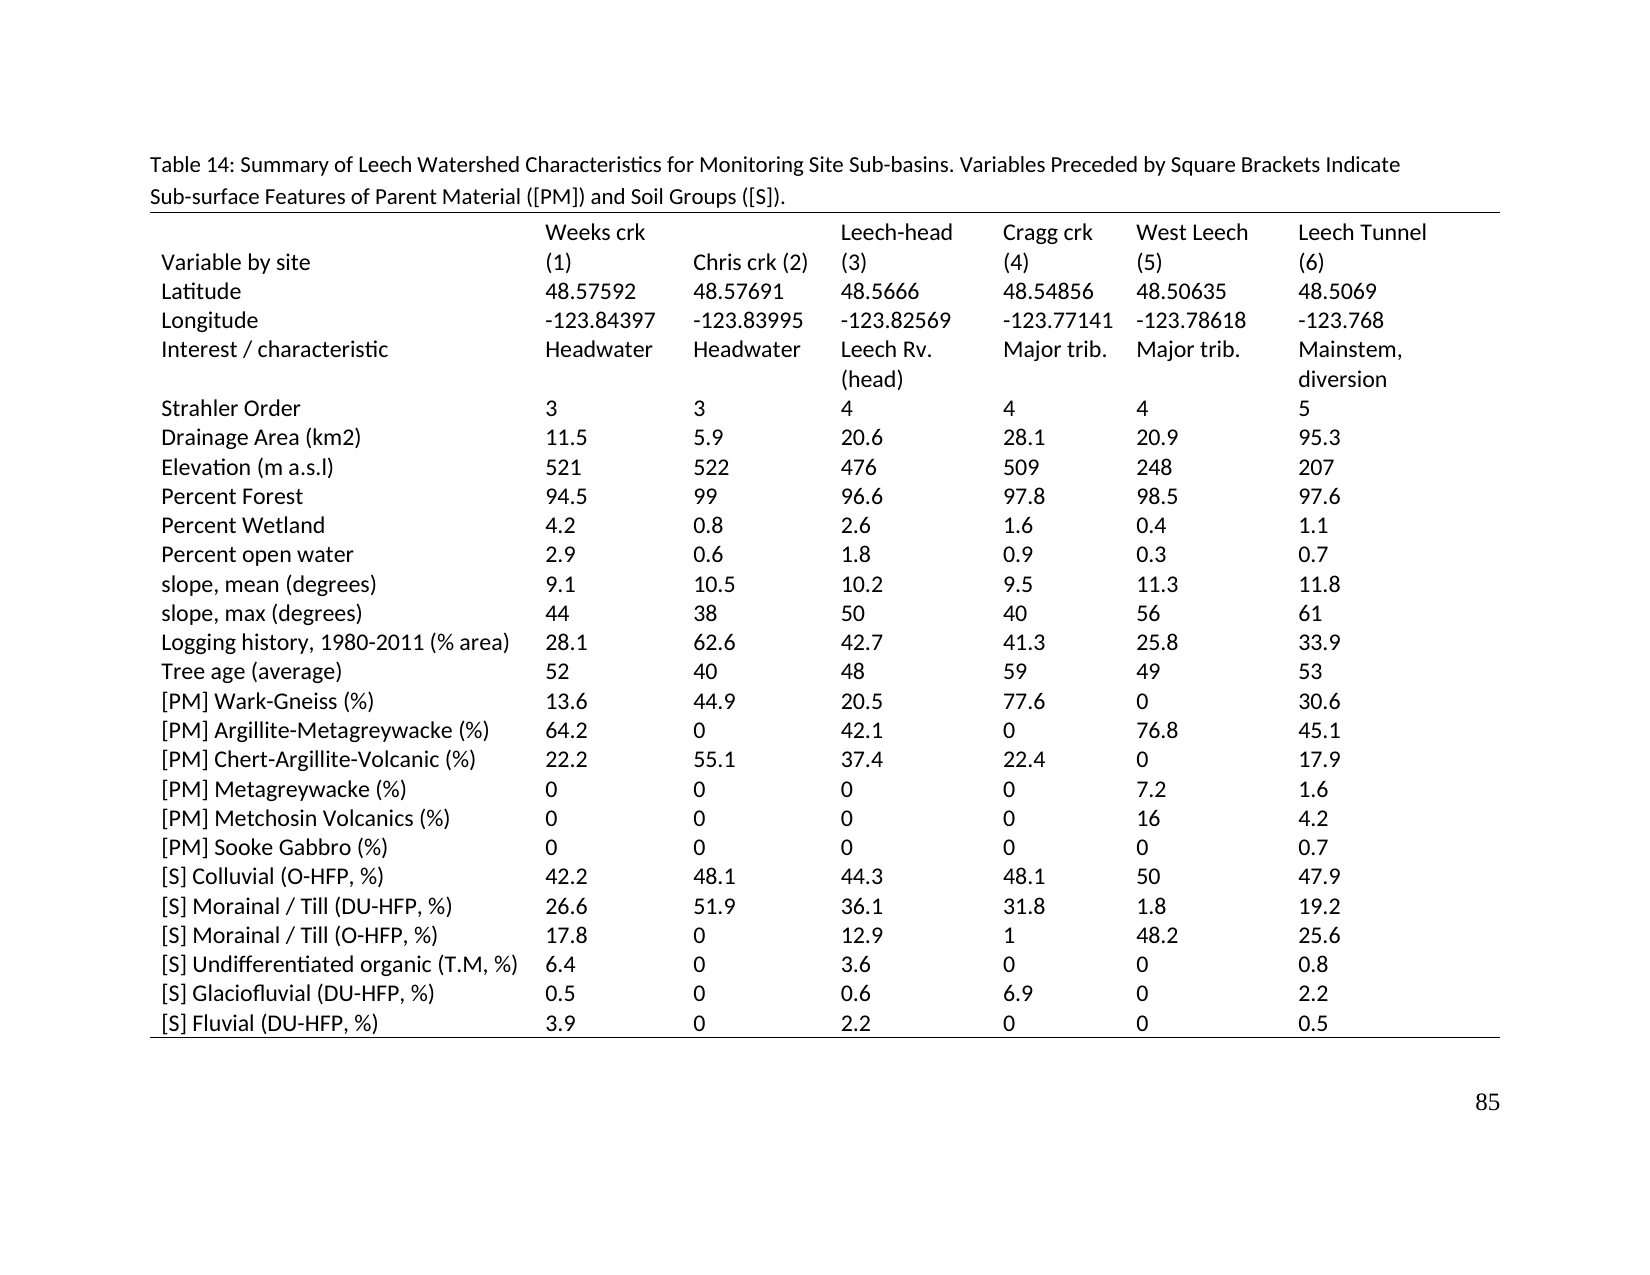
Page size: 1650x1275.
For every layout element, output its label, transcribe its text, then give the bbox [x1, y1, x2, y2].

table_cell 41.3 [992, 627, 1125, 657]
table_cell 0 [992, 832, 1125, 861]
table_header Cragg crk (4) [992, 217, 1125, 276]
table_cell 12.9 [829, 920, 992, 949]
table_cell [S] Undifferentiated organic (T.M, %) [150, 949, 534, 978]
table_cell -123.83995 [682, 305, 829, 334]
table_cell slope, max (degrees) [150, 598, 534, 627]
table_cell 20.6 [829, 423, 992, 452]
table_cell 4 [992, 393, 1125, 422]
table_cell 0.9 [992, 540, 1125, 569]
table_cell 7.2 [1125, 774, 1287, 803]
table_cell 64.2 [534, 715, 682, 744]
table_cell 0 [992, 715, 1125, 744]
table_cell 0 [829, 803, 992, 832]
table_cell 0 [829, 832, 992, 861]
table_cell [PM] Metchosin Volcanics (%) [150, 803, 534, 832]
table_cell 40 [992, 598, 1125, 627]
table_cell Headwater [682, 335, 829, 393]
table_cell 1 [992, 920, 1125, 949]
table_cell 48.5069 [1287, 276, 1500, 305]
table_cell 48 [829, 657, 992, 686]
table_cell Drainage Area (km2) [150, 423, 534, 452]
table_cell 11.5 [534, 423, 682, 452]
table_cell 44 [534, 598, 682, 627]
table_cell Strahler Order [150, 393, 534, 422]
table_cell 50 [829, 598, 992, 627]
table_cell Elevation (m a.s.l) [150, 452, 534, 481]
table_cell Interest / characteristic [150, 335, 534, 393]
table_cell 5 [1287, 393, 1500, 422]
table_cell 0.3 [1125, 540, 1287, 569]
table_cell [PM] Chert-Argillite-Volcanic (%) [150, 744, 534, 774]
table_cell 207 [1287, 452, 1500, 481]
table_cell 17.8 [534, 920, 682, 949]
table_cell 56 [1125, 598, 1287, 627]
table_cell 28.1 [534, 627, 682, 657]
table_cell Longitude [150, 305, 534, 334]
table_cell 62.6 [682, 627, 829, 657]
table_cell 0 [534, 803, 682, 832]
table_cell 0 [992, 949, 1125, 978]
table_cell 52 [534, 657, 682, 686]
table_cell 521 [534, 452, 682, 481]
table_header Variable by site [150, 217, 534, 276]
table_cell 20.5 [829, 686, 992, 715]
table_cell [S] Glaciofluvial (DU-HFP, %) [150, 979, 534, 1008]
table_cell 0 [682, 832, 829, 861]
table_cell 1.1 [1287, 510, 1500, 539]
table_cell 3.6 [829, 949, 992, 978]
table_cell Latitude [150, 276, 534, 305]
table_cell 36.1 [829, 891, 992, 920]
table_cell 9.1 [534, 569, 682, 598]
table_cell 0 [829, 774, 992, 803]
table_cell -123.77141 [992, 305, 1125, 334]
table_cell 20.9 [1125, 423, 1287, 452]
table_cell 48.54856 [992, 276, 1125, 305]
table_cell 19.2 [1287, 891, 1500, 920]
table_cell 4 [1125, 393, 1287, 422]
table_cell 48.5666 [829, 276, 992, 305]
table_cell 38 [682, 598, 829, 627]
table_cell 509 [992, 452, 1125, 481]
table_header Chris crk (2) [682, 217, 829, 276]
table_cell -123.84397 [534, 305, 682, 334]
table_cell 40 [682, 657, 829, 686]
table_cell 5.9 [682, 423, 829, 452]
table_cell slope, mean (degrees) [150, 569, 534, 598]
table_cell 0 [682, 949, 829, 978]
table_cell Percent Wetland [150, 510, 534, 539]
table_cell 45.1 [1287, 715, 1500, 744]
table_cell 0.8 [682, 510, 829, 539]
table_cell 2.2 [1287, 979, 1500, 1008]
table_cell 48.57691 [682, 276, 829, 305]
table_cell 31.8 [992, 891, 1125, 920]
table_cell 9.5 [992, 569, 1125, 598]
table_cell 48.2 [1125, 920, 1287, 949]
table_cell 0.5 [1287, 1008, 1500, 1037]
table_cell 44.9 [682, 686, 829, 715]
table_cell 94.5 [534, 481, 682, 510]
table_cell -123.768 [1287, 305, 1500, 334]
table_cell 0 [1125, 949, 1287, 978]
table_cell [S] Colluvial (O-HFP, %) [150, 861, 534, 891]
table_cell 16 [1125, 803, 1287, 832]
table_cell 97.6 [1287, 481, 1500, 510]
table_cell 0 [682, 715, 829, 744]
table_cell 0 [682, 979, 829, 1008]
table_cell 10.5 [682, 569, 829, 598]
table_cell Major trib. [1125, 335, 1287, 393]
table_cell Mainstem, diversion [1287, 335, 1500, 393]
table_cell 0 [992, 774, 1125, 803]
table_cell Tree age (average) [150, 657, 534, 686]
table_cell 0 [534, 774, 682, 803]
text Sub-surface Features of Parent Material ([PM]) and Soil Groups ([S]). [150, 182, 1500, 212]
table_cell 99 [682, 481, 829, 510]
table_cell 2.2 [829, 1008, 992, 1037]
table_cell 0 [992, 803, 1125, 832]
table_cell 22.2 [534, 744, 682, 774]
table_cell 33.9 [1287, 627, 1500, 657]
table_cell [S] Fluvial (DU-HFP, %) [150, 1008, 534, 1037]
table_cell 11.3 [1125, 569, 1287, 598]
table_cell Headwater [534, 335, 682, 393]
table_cell 28.1 [992, 423, 1125, 452]
table_cell [PM] Wark-Gneiss (%) [150, 686, 534, 715]
table_cell 55.1 [682, 744, 829, 774]
table_cell 0.4 [1125, 510, 1287, 539]
table_cell 3 [534, 393, 682, 422]
table_cell 4 [829, 393, 992, 422]
table_cell 476 [829, 452, 992, 481]
table_cell 25.8 [1125, 627, 1287, 657]
table_cell 50 [1125, 861, 1287, 891]
table_cell 0 [682, 774, 829, 803]
table_cell 53 [1287, 657, 1500, 686]
table_cell 0 [1125, 686, 1287, 715]
table_cell [PM] Argillite-Metagreywacke (%) [150, 715, 534, 744]
table_cell 4.2 [534, 510, 682, 539]
table_cell Major trib. [992, 335, 1125, 393]
table_cell 17.9 [1287, 744, 1500, 774]
table_cell 37.4 [829, 744, 992, 774]
table_cell 2.9 [534, 540, 682, 569]
table_cell 42.2 [534, 861, 682, 891]
table_cell 49 [1125, 657, 1287, 686]
table_cell 0 [682, 1008, 829, 1037]
table_cell 0 [1125, 832, 1287, 861]
table_cell -123.78618 [1125, 305, 1287, 334]
table_cell 42.7 [829, 627, 992, 657]
table_cell 0 [534, 832, 682, 861]
table_cell 48.1 [682, 861, 829, 891]
table_cell 6.4 [534, 949, 682, 978]
table_cell 48.50635 [1125, 276, 1287, 305]
table_cell 11.8 [1287, 569, 1500, 598]
table_cell 0 [1125, 1008, 1287, 1037]
table_cell 0.6 [682, 540, 829, 569]
table_cell 0 [1125, 979, 1287, 1008]
table_cell 13.6 [534, 686, 682, 715]
table_header Leech-head (3) [829, 217, 992, 276]
table_cell 2.6 [829, 510, 992, 539]
table_cell 61 [1287, 598, 1500, 627]
table_cell 0 [992, 1008, 1125, 1037]
table_cell Percent open water [150, 540, 534, 569]
table_cell 3.9 [534, 1008, 682, 1037]
table_cell 77.6 [992, 686, 1125, 715]
table_cell 59 [992, 657, 1125, 686]
table_cell 3 [682, 393, 829, 422]
table_cell 1.8 [1125, 891, 1287, 920]
text Table 14: Summary of Leech Watershed Characteristics for Monitoring Site Sub-basins. Variables Preceded by Square Brackets Indicate [150, 150, 1500, 178]
table_cell Percent Forest [150, 481, 534, 510]
table_cell 6.9 [992, 979, 1125, 1008]
table_cell Leech Rv. (head) [829, 335, 992, 393]
table_cell 98.5 [1125, 481, 1287, 510]
table_cell 44.3 [829, 861, 992, 891]
table_cell 97.8 [992, 481, 1125, 510]
table_header West Leech (5) [1125, 217, 1287, 276]
table_cell 22.4 [992, 744, 1125, 774]
table_cell 0 [1125, 744, 1287, 774]
table_cell 48.1 [992, 861, 1125, 891]
table_cell 0.7 [1287, 540, 1500, 569]
table_cell 10.2 [829, 569, 992, 598]
table_cell [S] Morainal / Till (O-HFP, %) [150, 920, 534, 949]
table_cell 1.6 [1287, 774, 1500, 803]
table_cell 30.6 [1287, 686, 1500, 715]
table_cell 0.5 [534, 979, 682, 1008]
table_cell 0.7 [1287, 832, 1500, 861]
table_header Leech Tunnel (6) [1287, 217, 1500, 276]
table_cell 76.8 [1125, 715, 1287, 744]
table_cell -123.82569 [829, 305, 992, 334]
table_cell 48.57592 [534, 276, 682, 305]
table_cell 26.6 [534, 891, 682, 920]
table_cell 47.9 [1287, 861, 1500, 891]
table_cell Logging history, 1980-2011 (% area) [150, 627, 534, 657]
table_cell [S] Morainal / Till (DU-HFP, %) [150, 891, 534, 920]
table_cell 51.9 [682, 891, 829, 920]
table_cell 248 [1125, 452, 1287, 481]
table_cell 4.2 [1287, 803, 1500, 832]
table_cell 0.8 [1287, 949, 1500, 978]
table_cell 522 [682, 452, 829, 481]
table_cell 1.8 [829, 540, 992, 569]
table_cell 96.6 [829, 481, 992, 510]
table_cell 25.6 [1287, 920, 1500, 949]
table_cell 0.6 [829, 979, 992, 1008]
table_header Weeks crk (1) [534, 217, 682, 276]
table_cell [PM] Metagreywacke (%) [150, 774, 534, 803]
table_cell 0 [682, 920, 829, 949]
table_cell 95.3 [1287, 423, 1500, 452]
table_cell 0 [682, 803, 829, 832]
table_cell 1.6 [992, 510, 1125, 539]
table_cell [PM] Sooke Gabbro (%) [150, 832, 534, 861]
table_cell 42.1 [829, 715, 992, 744]
